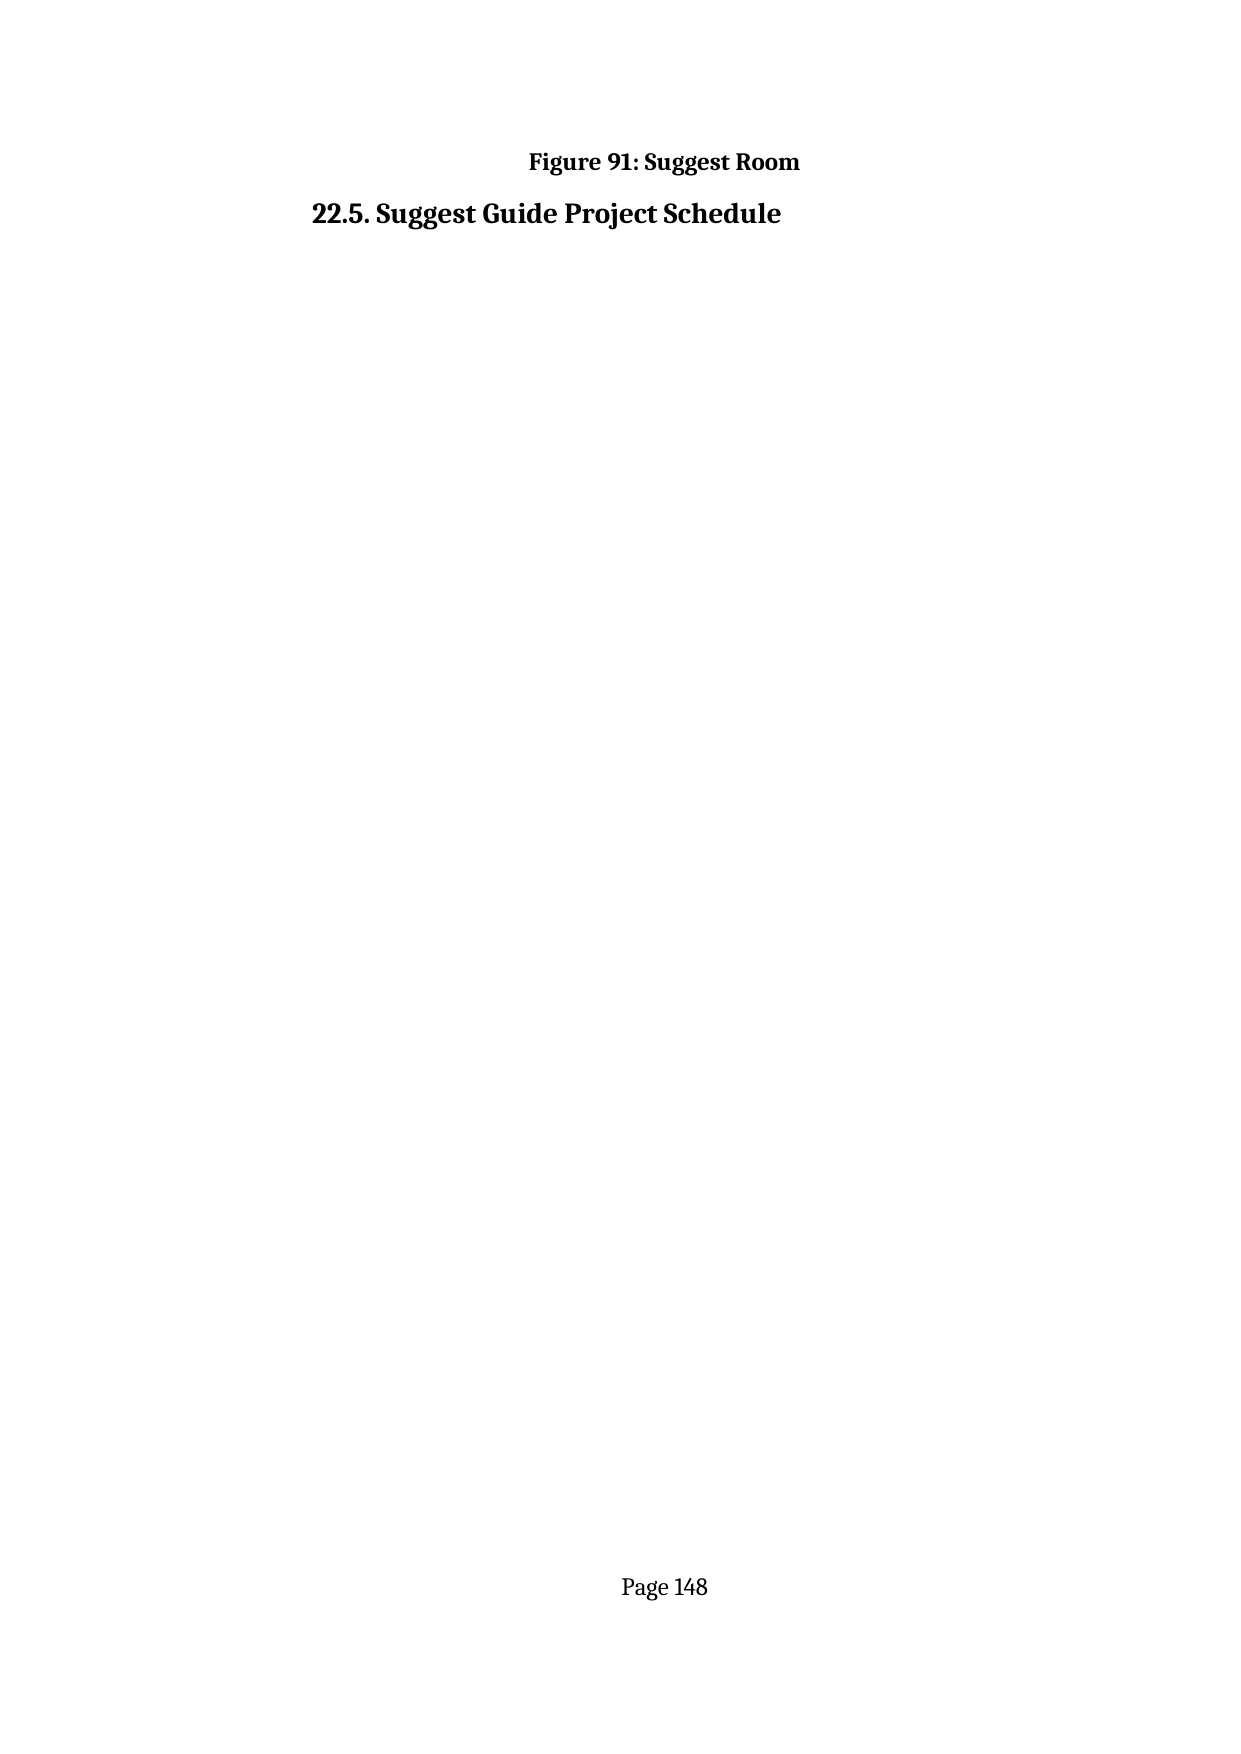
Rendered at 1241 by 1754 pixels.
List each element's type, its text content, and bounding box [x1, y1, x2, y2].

subtitle 22.5. Suggest Guide Project Schedule [312, 197, 1122, 231]
